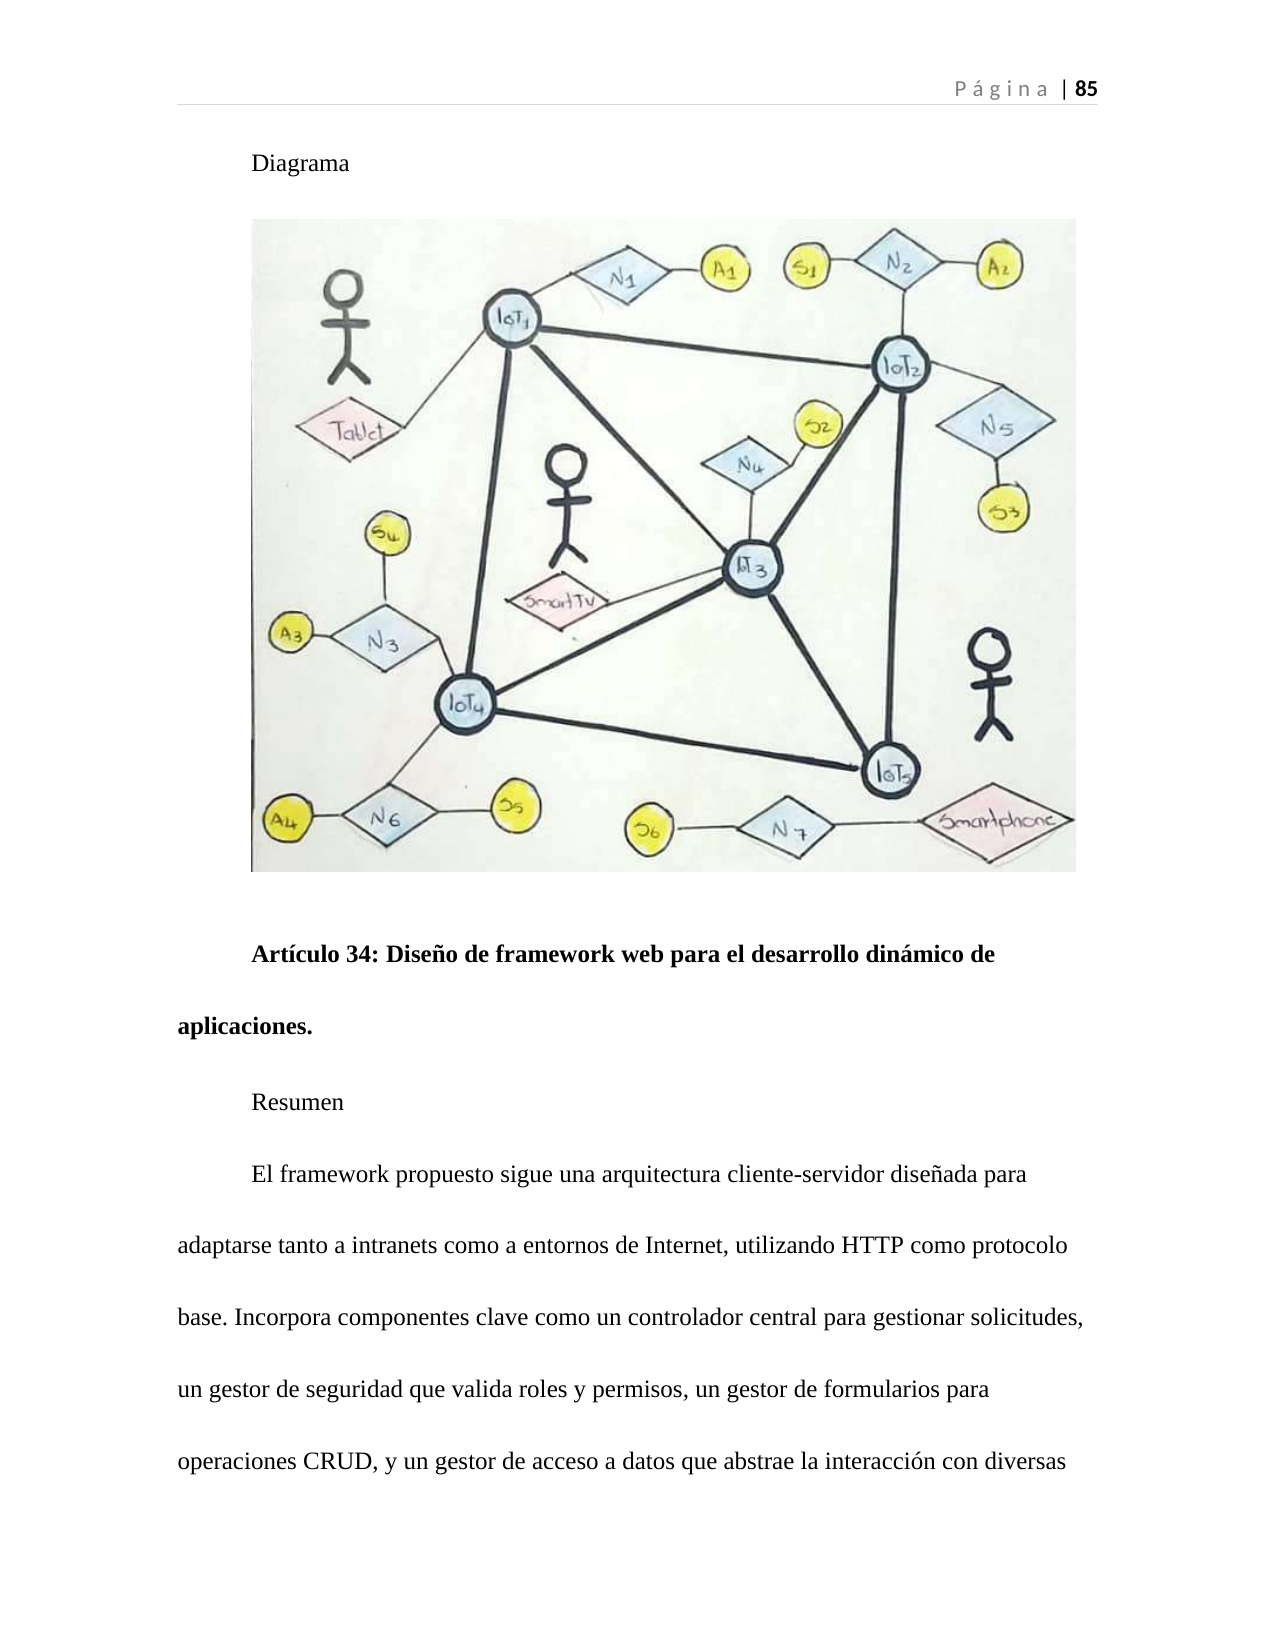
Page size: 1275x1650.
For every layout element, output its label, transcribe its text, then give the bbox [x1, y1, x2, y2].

subtitle Diagrama [177, 148, 1098, 176]
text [177, 1159, 1098, 1475]
subtitle Resumen [177, 1087, 1098, 1116]
picture [251, 219, 1077, 872]
subtitle Artículo 34: Diseño de framework web para el desarrollo dinámico de aplicaciones. [177, 939, 1098, 1039]
